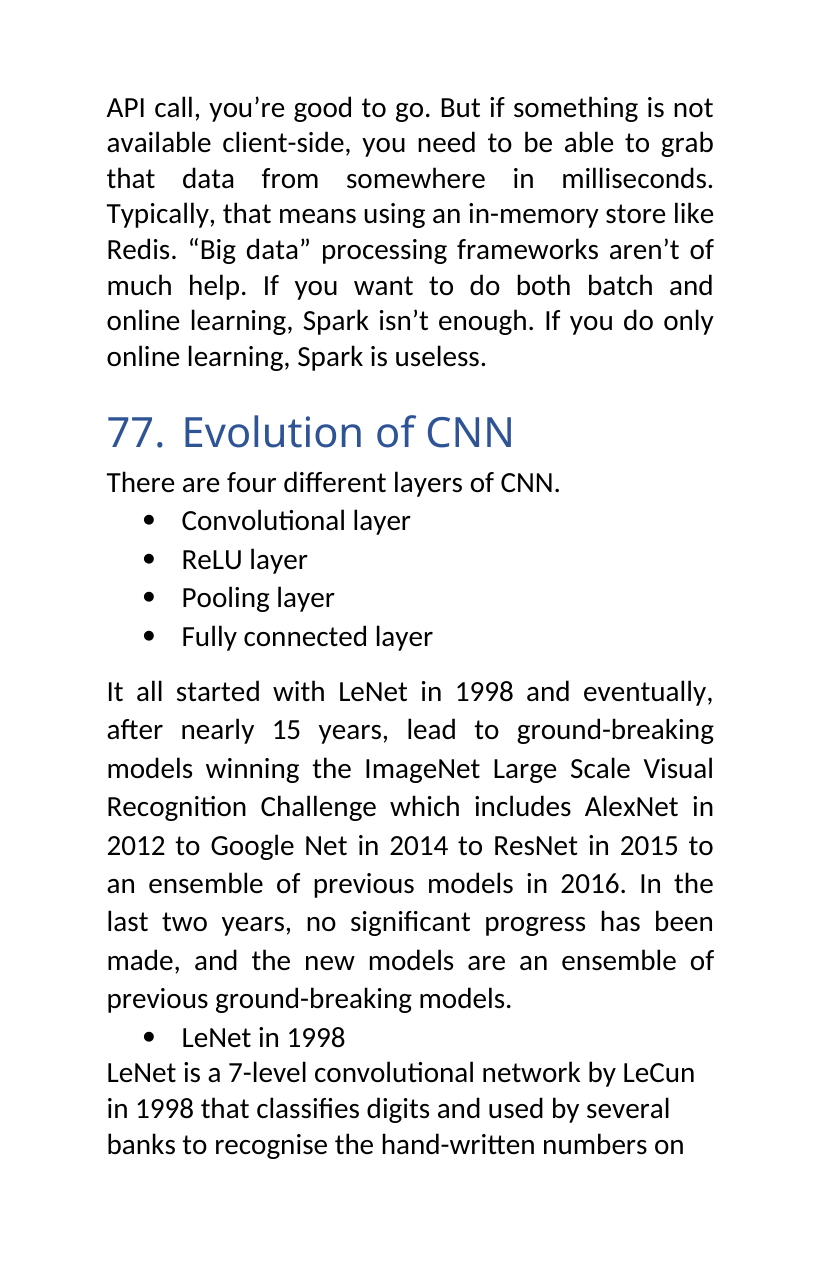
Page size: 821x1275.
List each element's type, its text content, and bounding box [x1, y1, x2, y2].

list Pooling layer [144, 579, 714, 615]
list Convolutional layer [144, 502, 714, 538]
text There are four different layers of CNN. [106, 464, 714, 500]
list ReLU layer [144, 541, 714, 577]
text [106, 89, 714, 374]
subtitle Evolution of CNN [106, 403, 714, 459]
text It all started with LeNet in 1998 and eventually, after nearly 15 years, lead to ground-breaking models winning the ImageNet Large Scale Visual Recognition Challenge which includes AlexNet in 2012 to Google Net in 2014 to ResNet in 2015 to an ensemble of previous models in 2016. In the last two years, no significant progress has been made, and the new models are an ensemble of previous ground-breaking models. [106, 673, 714, 1016]
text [106, 1054, 714, 1161]
list LeNet in 1998 [144, 1019, 714, 1054]
list Fully connected layer [144, 618, 714, 653]
